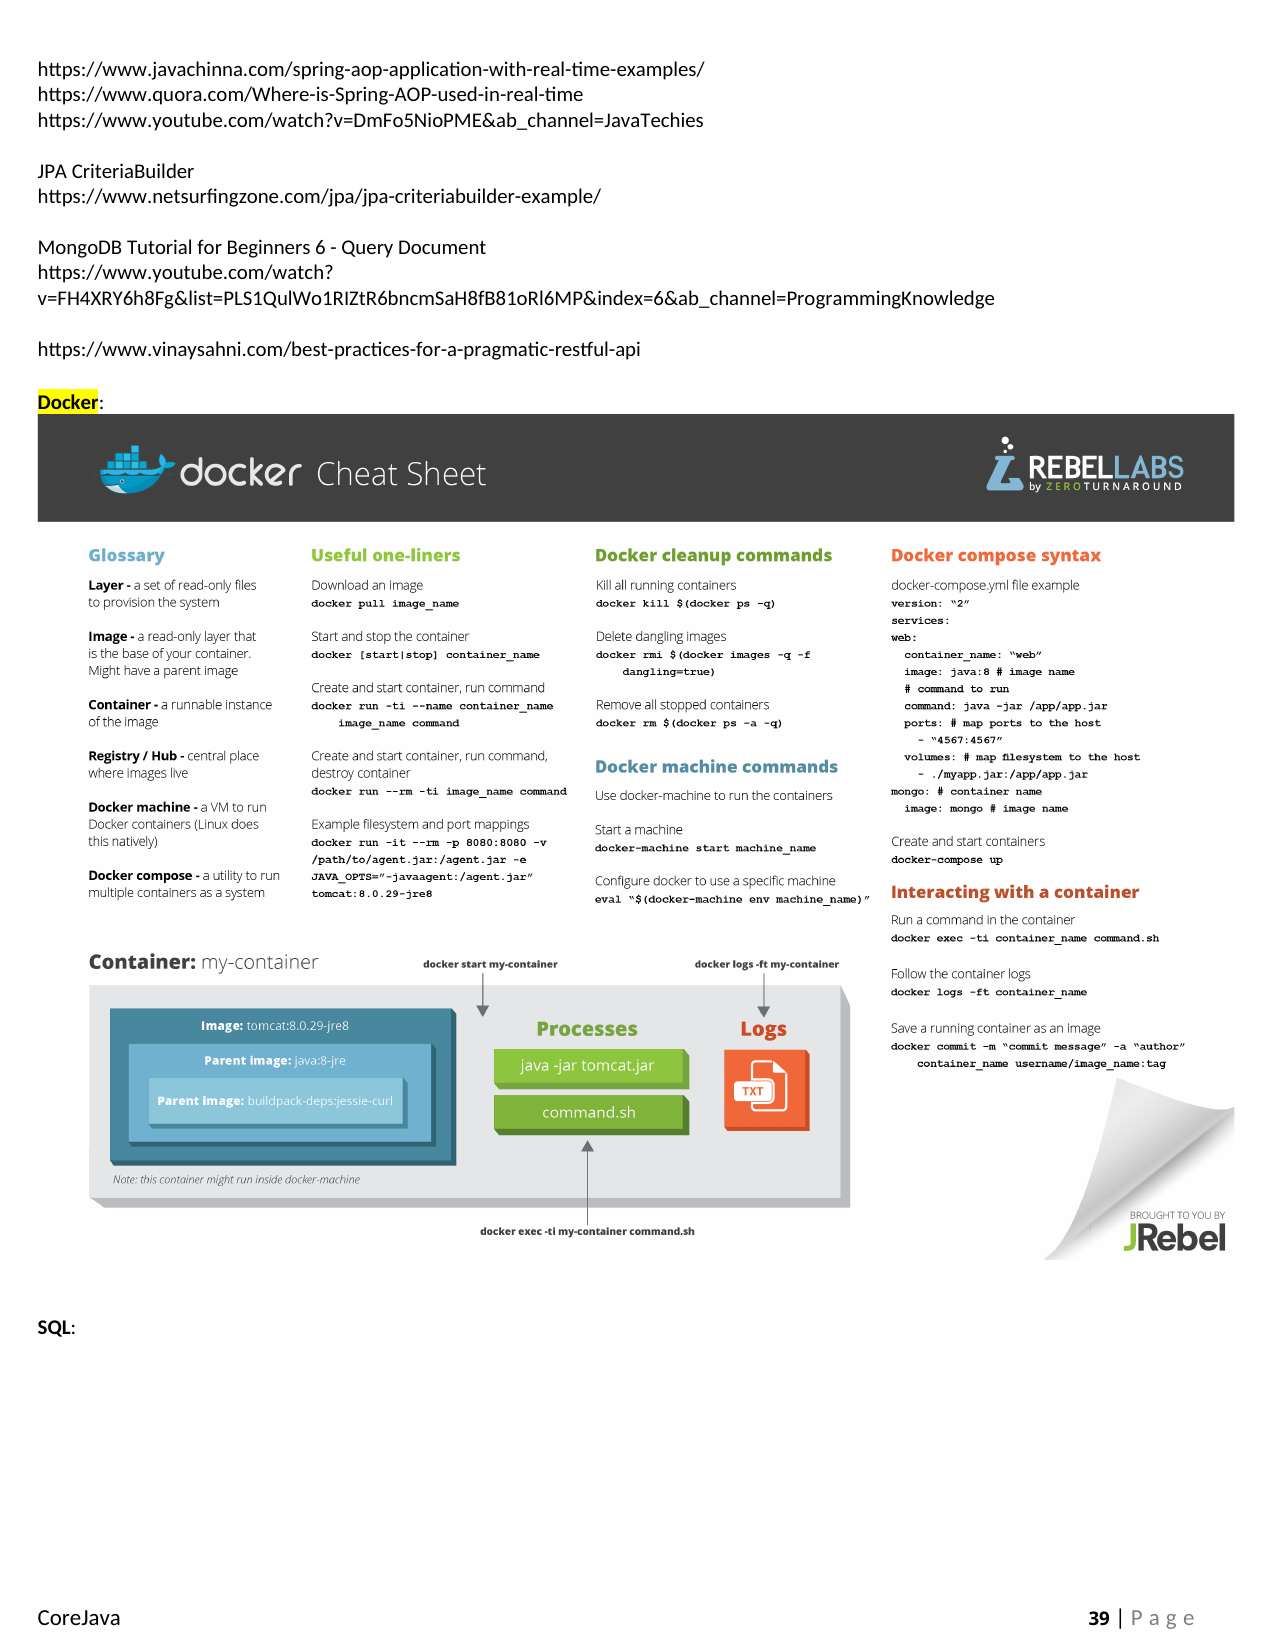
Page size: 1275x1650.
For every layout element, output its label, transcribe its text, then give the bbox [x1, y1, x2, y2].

picture [37, 414, 1235, 1261]
text SQL: [37, 1289, 1237, 1340]
text JPA CriteriaBuilder [37, 158, 1237, 183]
text https://www.netsurfingzone.com/jpa/jpa-criteriabuilder-example/ [37, 183, 1237, 209]
text https://www.youtube.com/watch?v=DmFo5NioPME&ab_channel=JavaTechies [37, 107, 1237, 132]
text MongoDB Tutorial for Beginners 6 - Query Document [37, 234, 1237, 259]
text https://www.javachinna.com/spring-aop-application-with-real-time-examples/ [37, 56, 1237, 82]
text https://www.vinaysahni.com/best-practices-for-a-pragmatic-restful-api [37, 336, 1237, 389]
text https://www.youtube.com/watch?v=FH4XRY6h8Fg&list=PLS1QulWo1RIZtR6bncmSaH8fB81oRl6MP&index=6&ab_channel=ProgrammingKnowledge [37, 259, 1237, 310]
text https://www.quora.com/Where-is-Spring-AOP-used-in-real-time [37, 82, 1237, 107]
